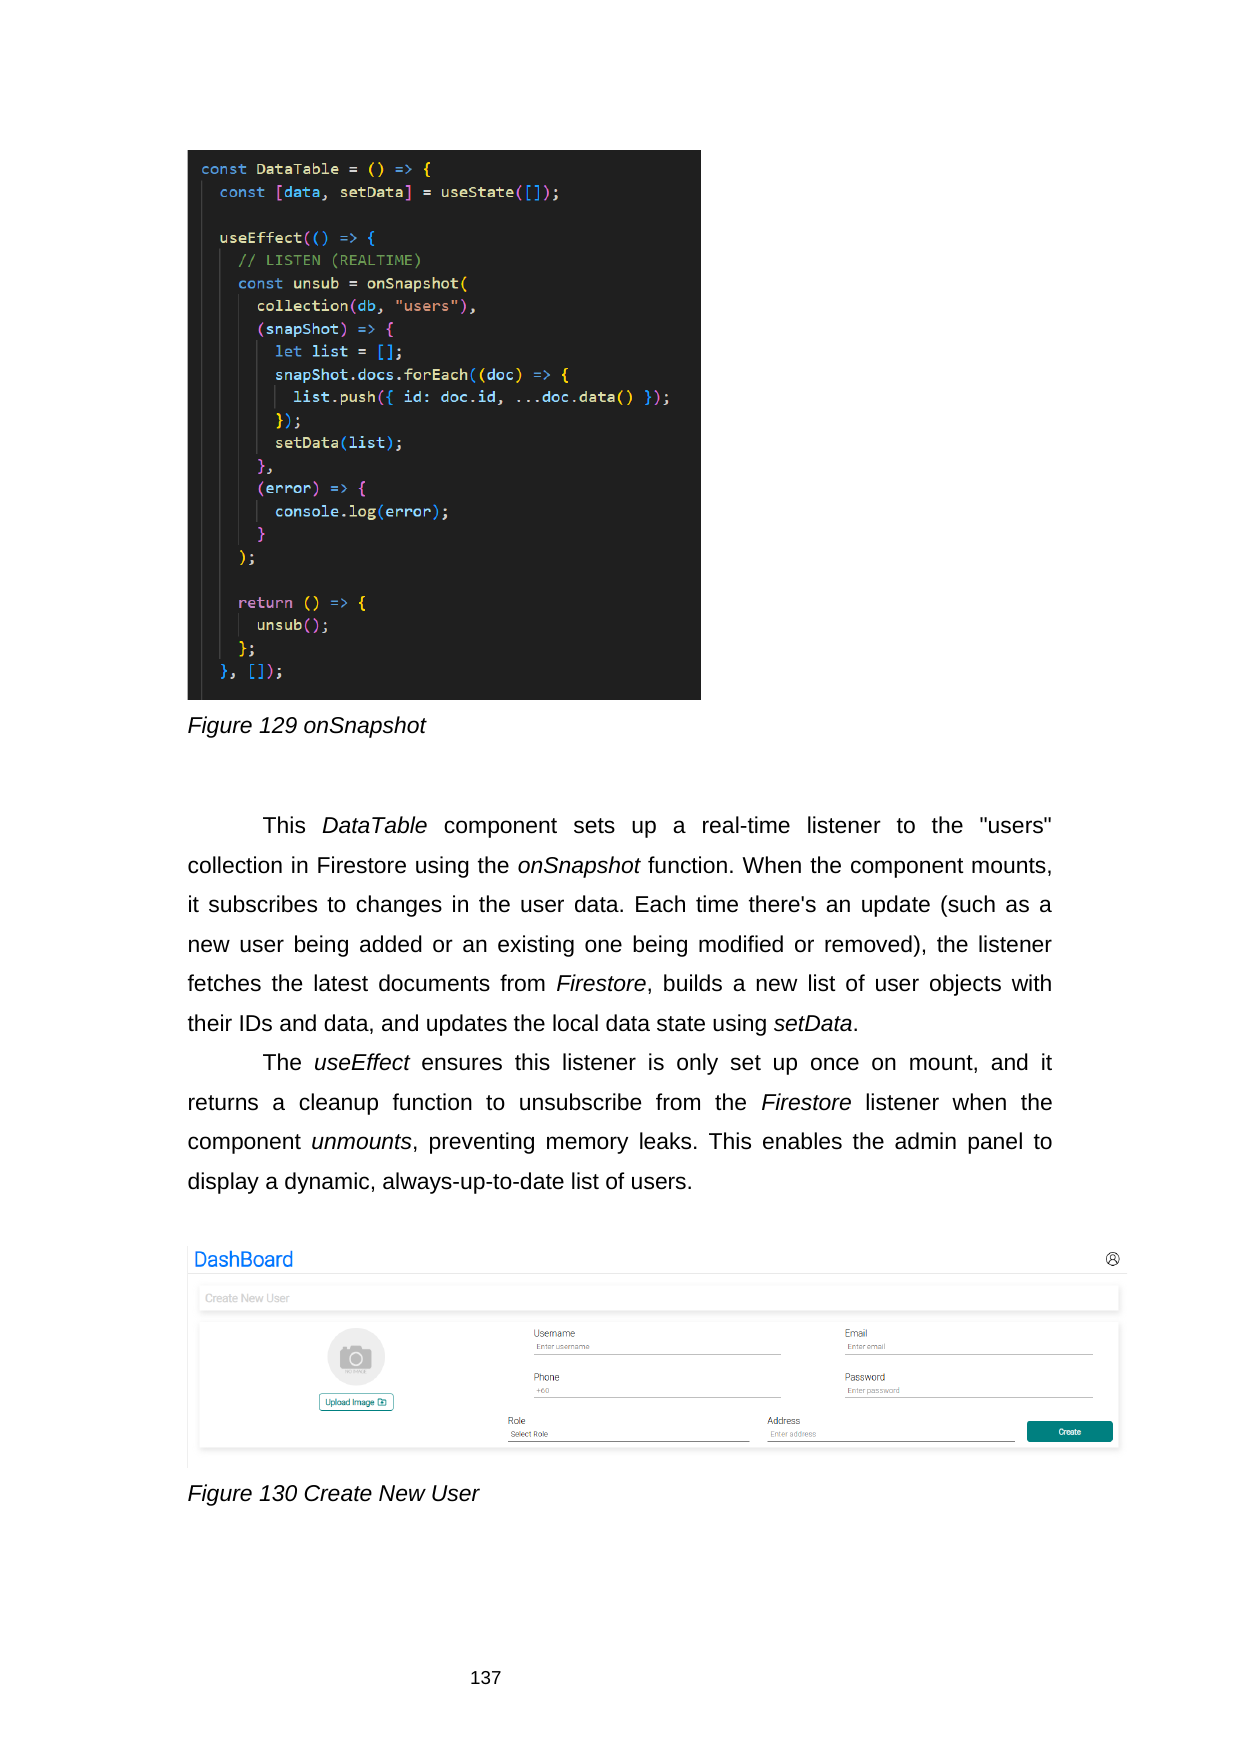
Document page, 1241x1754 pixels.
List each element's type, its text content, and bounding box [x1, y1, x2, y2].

text Figure 130 Create New User [187, 1480, 1053, 1507]
picture [187, 1246, 1128, 1468]
text Figure 129 onSnapshot [187, 712, 1053, 739]
text This DataTable component sets up a real-time listener to the "users" collection in Firestore using the onSnapshot function. When the component mounts, it subscribes to changes in the user data. Each time there's an update (such as a new user being added or an existing one being modified or removed), the listener fetches the latest documents from Firestore, builds a new list of user objects with their IDs and data, and updates the local data state using setData. [187, 773, 1053, 1036]
text The useEffect ensures this listener is only set up once on mount, and it returns a cleanup function to unsubscribe from the Firestore listener when the component unmounts, preventing memory leaks. This enables the admin panel to display a dynamic, always-up-to-date list of users. [187, 1049, 1053, 1246]
picture [187, 150, 701, 700]
